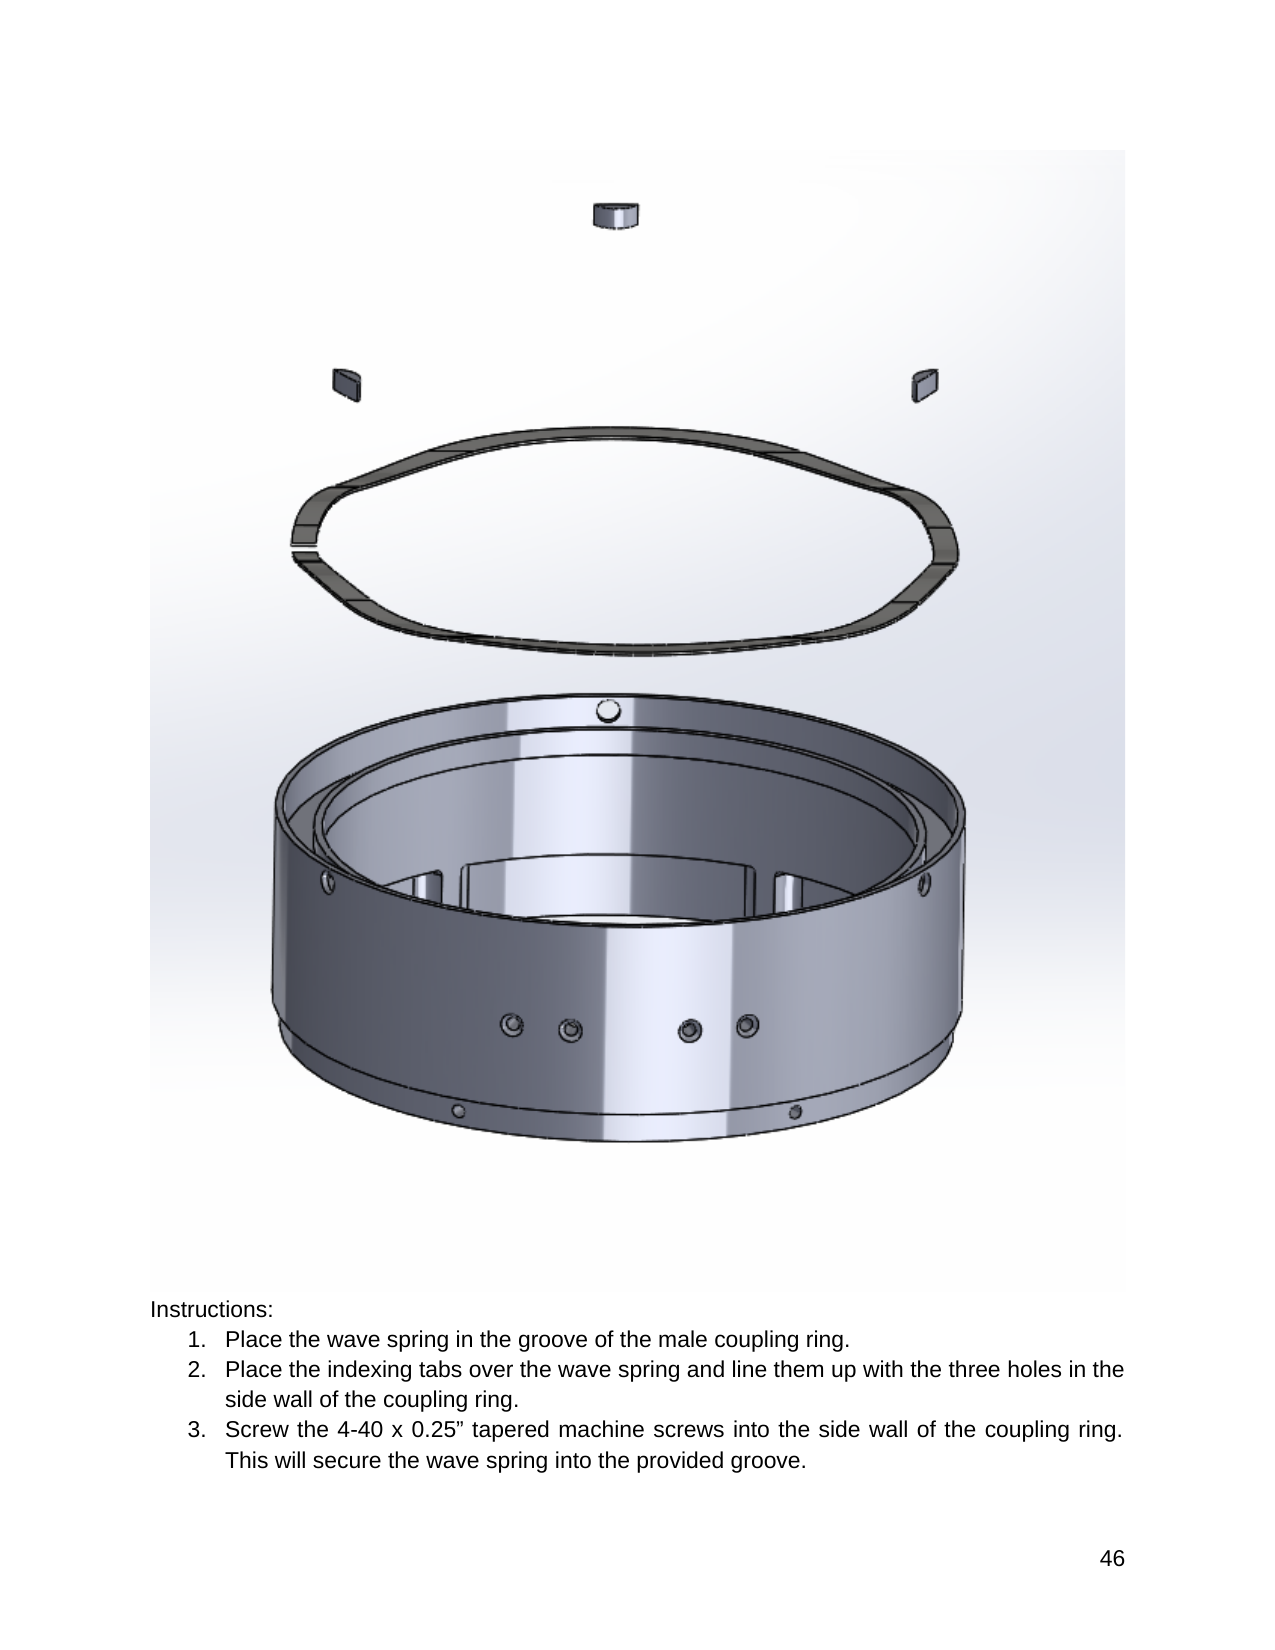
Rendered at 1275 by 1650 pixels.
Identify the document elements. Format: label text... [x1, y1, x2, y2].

list Place the indexing tabs over the wave spring and line them up with the three holes in the side wall of the coupling ring. [187, 1356, 1125, 1412]
list Screw the 4-40 x 0.25” tapered machine screws into the side wall of the coupling ring. This will secure the wave spring into the provided groove. [187, 1416, 1125, 1473]
text Instructions: [150, 1296, 1125, 1322]
list Place the wave spring in the groove of the male coupling ring. [187, 1326, 1125, 1352]
picture [150, 150, 1125, 1292]
